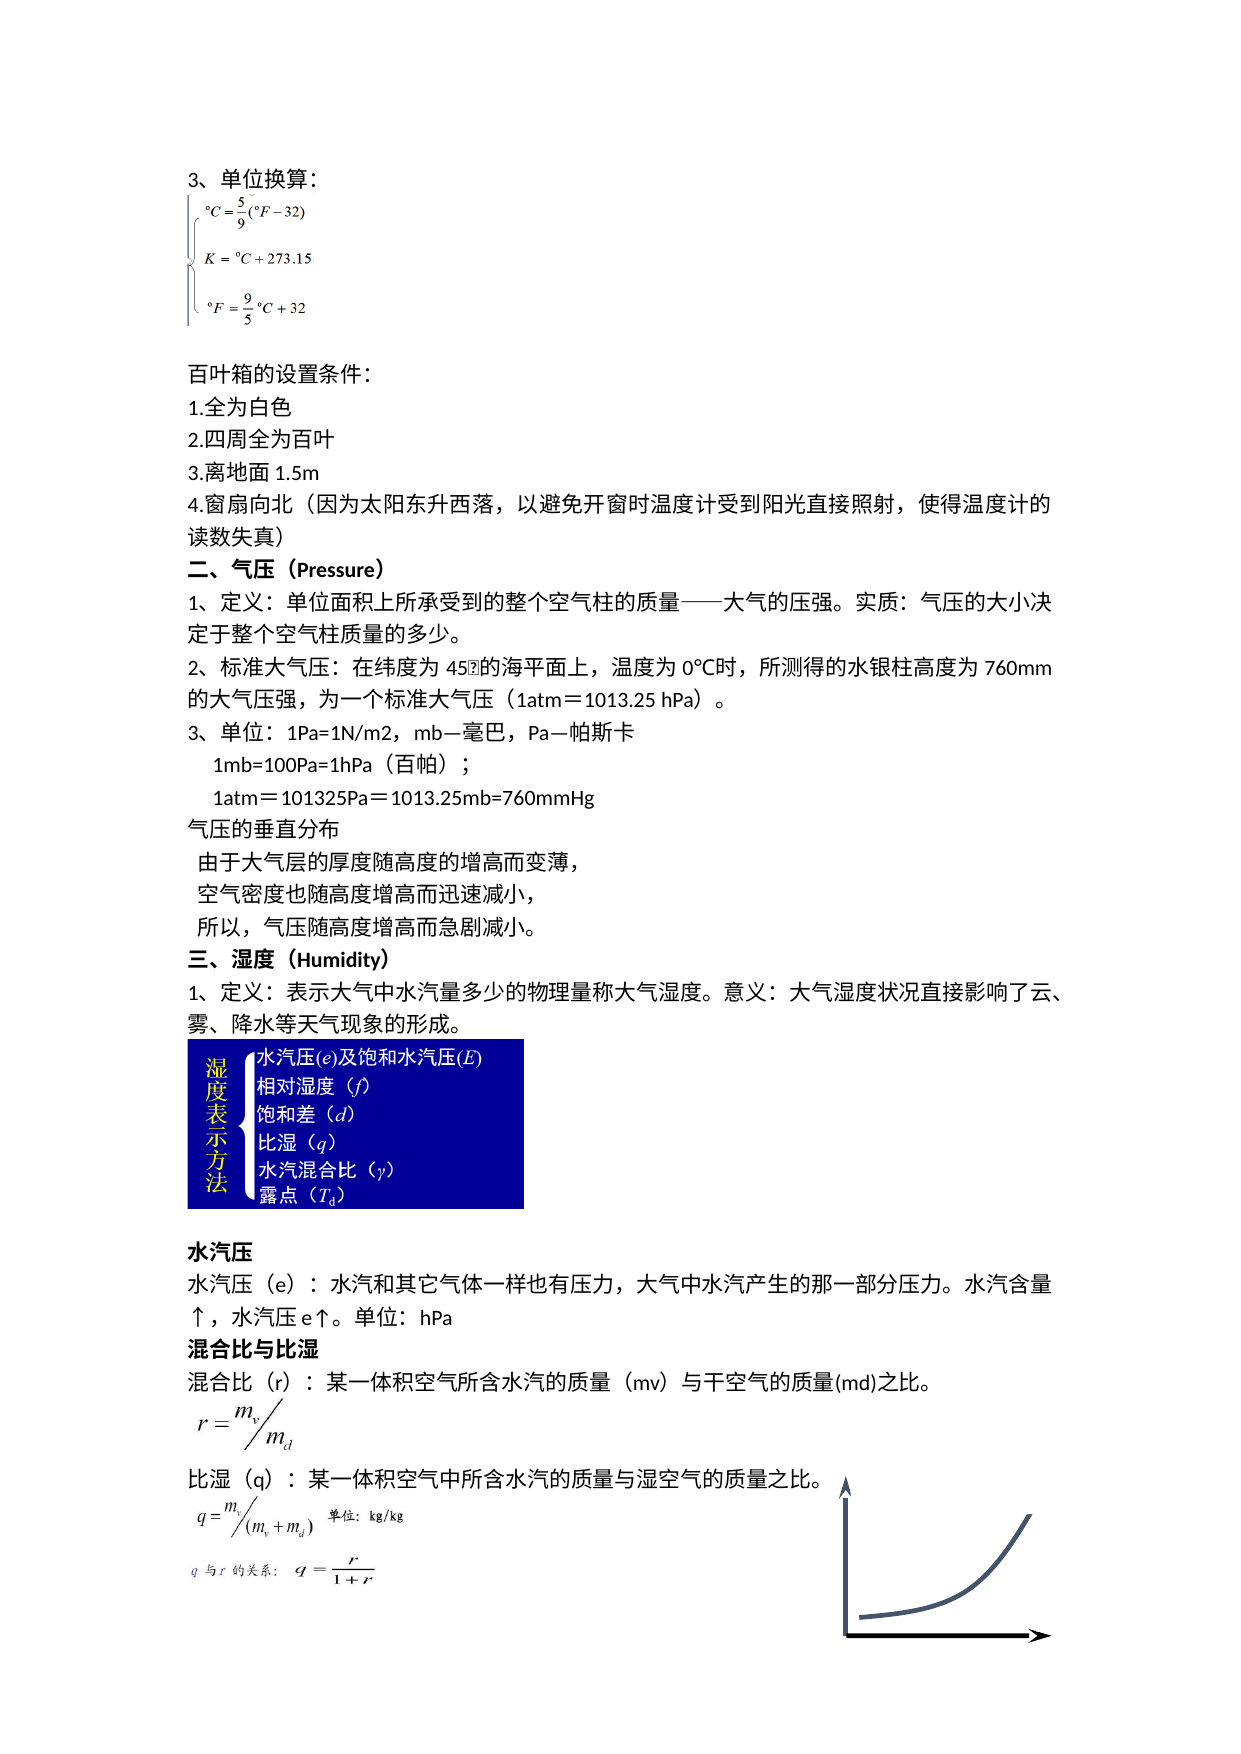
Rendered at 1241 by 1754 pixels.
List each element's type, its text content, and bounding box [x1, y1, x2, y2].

text 2、标准大气压：在纬度为45的海平面上，温度为0℃时，所测得的水银柱高度为760mm的大气压强，为一个标准大气压（1atm＝1013.25 hPa）。 [187, 649, 1053, 714]
text 1.全为白色 [187, 389, 1053, 422]
text 2.四周全为百叶 [187, 422, 1053, 454]
picture [187, 1397, 309, 1456]
text 由于大气层的厚度随高度的增高而变薄， [187, 844, 1053, 877]
picture [187, 1494, 407, 1586]
list 比湿（q）：某一体积空气中所含水汽的质量与湿空气的质量之比。 [187, 1462, 1053, 1494]
text 二、气压（Pressure） [187, 552, 1053, 584]
picture [187, 194, 314, 326]
text 百叶箱的设置条件： [187, 357, 1053, 389]
text 水汽压 [187, 1234, 1053, 1267]
text 1、定义：表示大气中水汽量多少的物理量称大气湿度。意义：大气湿度状况直接影响了云、雾、降水等天气现象的形成。 [187, 974, 1053, 1039]
text 3.离地面1.5m [187, 454, 1053, 487]
text 混合比与比湿 [187, 1332, 1053, 1364]
text 3、单位换算： [187, 162, 1053, 194]
text 所以，气压随高度增高而急剧减小。 [187, 909, 1053, 942]
text 空气密度也随高度增高而迅速减小， [187, 877, 1053, 909]
text 3、单位：1Pa=1N/m2，mb—毫巴，Pa—帕斯卡 [187, 714, 1053, 747]
text 1atm＝101325Pa＝1013.25mb=760mmHg [187, 779, 1053, 812]
text 1、定义：单位面积上所承受到的整个空气柱的质量——大气的压强。实质：气压的大小决定于整个空气柱质量的多少。 [187, 584, 1053, 649]
picture [187, 1039, 524, 1209]
text 1mb=100Pa=1hPa（百帕）； [187, 747, 1053, 779]
text 气压的垂直分布 [187, 812, 1053, 844]
text 4.窗扇向北（因为太阳东升西落，以避免开窗时温度计受到阳光直接照射，使得温度计的读数失真） [187, 487, 1053, 552]
text 三、湿度（Humidity） [187, 942, 1053, 974]
text 混合比（r）：某一体积空气所含水汽的质量（mv）与干空气的质量(md)之比。 [187, 1364, 1053, 1397]
text 水汽压（e）：水汽和其它气体一样也有压力，大气中水汽产生的那一部分压力。水汽含量↑，水汽压e↑。单位：hPa [187, 1267, 1053, 1332]
